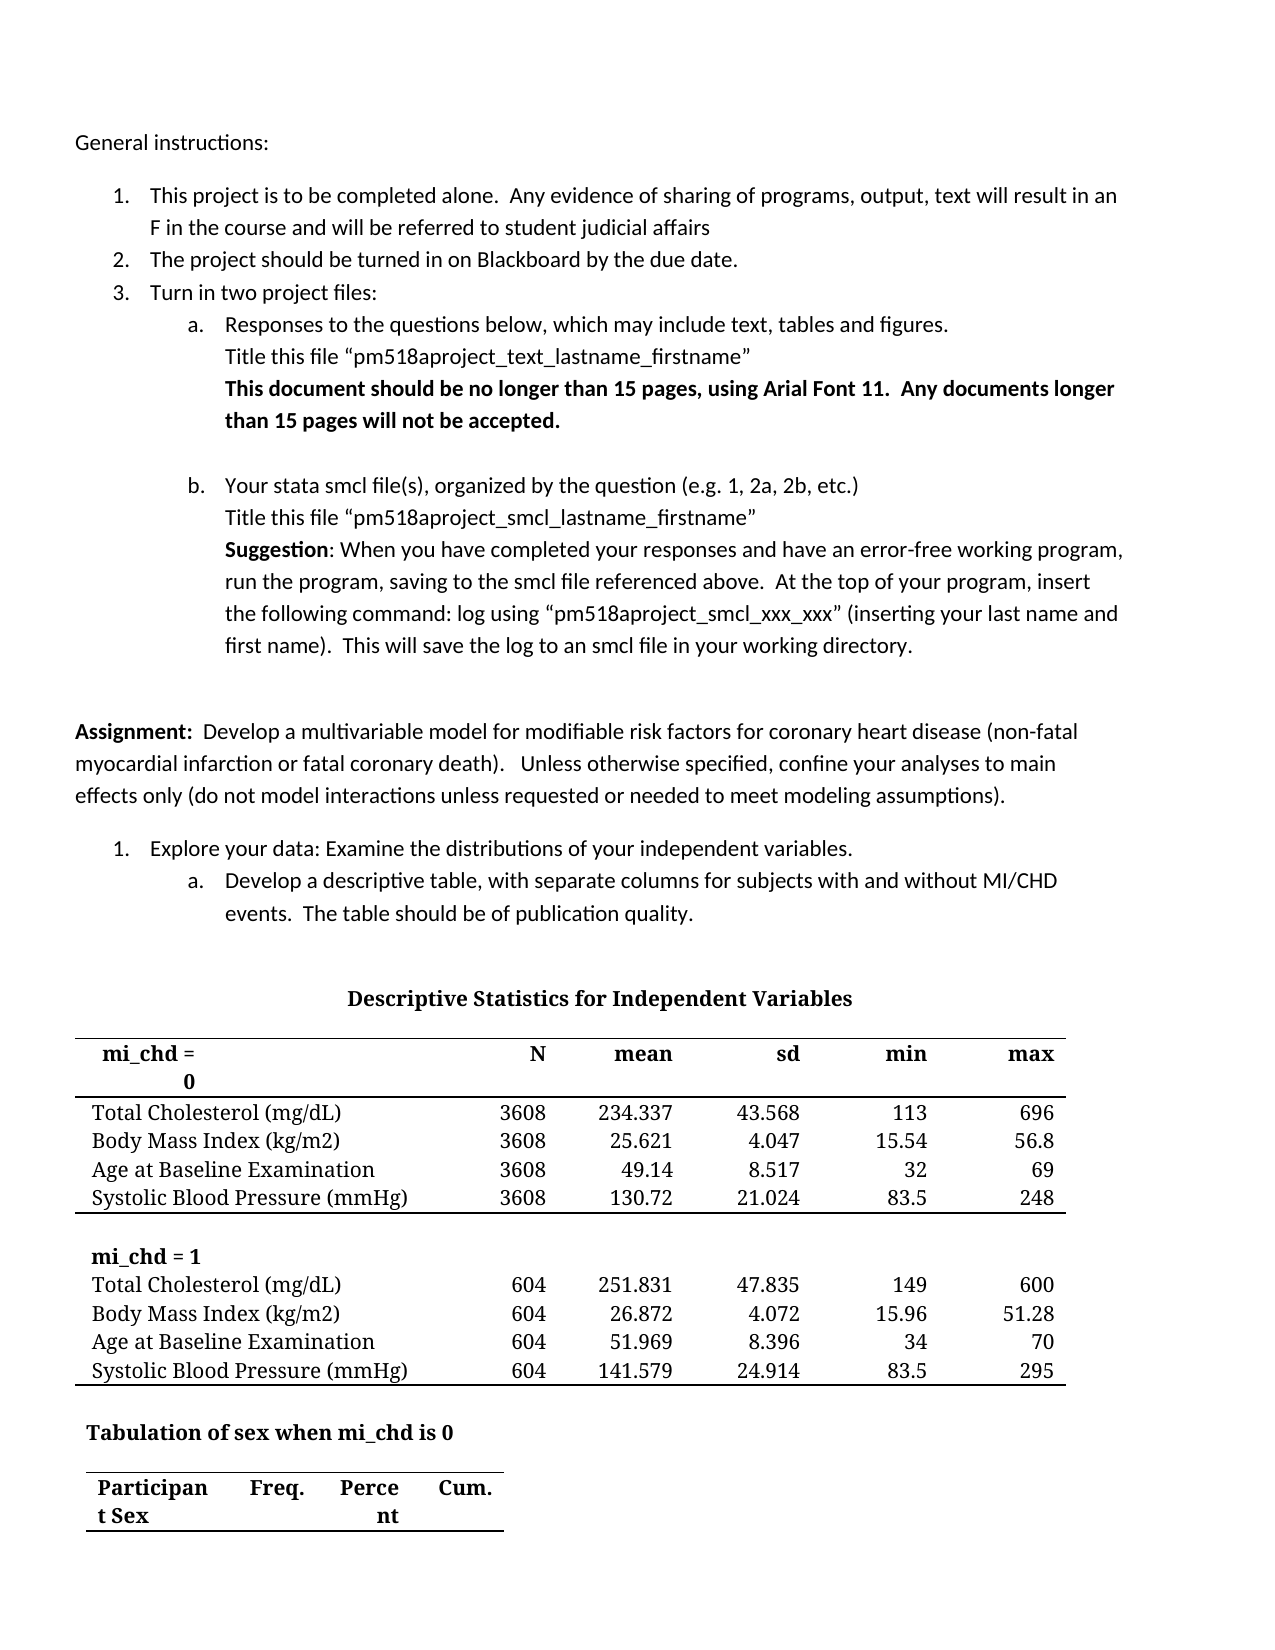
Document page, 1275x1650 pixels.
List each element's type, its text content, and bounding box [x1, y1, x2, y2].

table_cell 130.72 [557, 1184, 684, 1212]
table_cell Systolic Blood Pressure (mmHg) [75, 1356, 430, 1384]
table_cell 34 [811, 1327, 938, 1356]
table_header Total Cholesterol (mg/dL) [75, 1270, 430, 1299]
table_cell 69 [938, 1155, 1066, 1183]
list Develop a descriptive table, with separate columns for subjects with and without MI/CHD events. The table should be of publication quality. [187, 866, 1125, 927]
table_cell 43.568 [684, 1098, 811, 1127]
list Explore your data: Examine the distributions of your independent variables. [112, 834, 1125, 862]
table_cell 24.914 [684, 1356, 811, 1384]
table_cell 70 [938, 1327, 1066, 1356]
table_header 47.835 [684, 1270, 811, 1299]
table_cell 3608 [430, 1127, 557, 1155]
table_cell 49.14 [557, 1155, 684, 1183]
table_cell 56.8 [938, 1127, 1066, 1155]
table_header 149 [811, 1270, 938, 1299]
list The project should be turned in on Blackboard by the due date. [112, 245, 1125, 273]
list Responses to the questions below, which may include text, tables and figures. Title this file “pm518aproject_text_lastname_firstname” This document should be no longer than 15 pages, using Arial Font 11. Any documents longer than 15 pages will not be accepted. [187, 310, 1125, 467]
table_header sd [684, 1039, 811, 1096]
text mi_chd = 1 [75, 1213, 1125, 1270]
table_cell 604 [430, 1327, 557, 1356]
table_cell 4.072 [684, 1299, 811, 1327]
table_cell 696 [938, 1098, 1066, 1127]
table_header 251.831 [557, 1270, 684, 1299]
table_cell 83.5 [811, 1184, 938, 1212]
table_cell 51.28 [938, 1299, 1066, 1327]
table_header N [206, 1039, 557, 1096]
table_cell 26.872 [557, 1299, 684, 1327]
list Your stata smcl file(s), organized by the question (e.g. 1, 2a, 2b, etc.) Title this file “pm518aproject_smcl_lastname_firstname” Suggestion: When you have completed your responses and have an error-free working program, run the program, saving to the smcl file referenced above. At the top of your program, insert the following command: log using “pm518aproject_smcl_xxx_xxx” (inserting your last name and first name). This will save the log to an smcl file in your working directory. [187, 471, 1125, 692]
table_cell 113 [811, 1098, 938, 1127]
table_cell 51.969 [557, 1327, 684, 1356]
text Descriptive Statistics for Independent Variables [75, 984, 1125, 1013]
table_cell 141.579 [557, 1356, 684, 1384]
table_cell 15.54 [811, 1127, 938, 1155]
table_cell 604 [430, 1299, 557, 1327]
table_header min [811, 1039, 938, 1096]
table_cell 234.337 [557, 1098, 684, 1127]
list This project is to be completed alone. Any evidence of sharing of programs, output, text will result in an F in the course and will be referred to student judicial affairs [112, 181, 1125, 241]
table_cell Body Mass Index (kg/m2) [75, 1299, 430, 1327]
list Turn in two project files: [112, 278, 1125, 306]
table_cell 83.5 [811, 1356, 938, 1384]
table_header mi_chd = 0 [75, 1039, 206, 1096]
table_cell 3608 [430, 1184, 557, 1212]
table_cell 248 [938, 1184, 1066, 1212]
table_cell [75, 1386, 1050, 1532]
table_header 604 [430, 1270, 557, 1299]
table_cell 8.396 [684, 1327, 811, 1356]
table_cell 3608 [430, 1098, 557, 1127]
text General instructions: [75, 128, 1125, 156]
table_cell Systolic Blood Pressure (mmHg) [75, 1184, 430, 1212]
table_cell 604 [430, 1356, 557, 1384]
table_cell Total Cholesterol (mg/dL) [75, 1098, 430, 1127]
table_cell Age at Baseline Examination [75, 1155, 430, 1183]
table_cell 3608 [430, 1155, 557, 1183]
table_cell 8.517 [684, 1155, 811, 1183]
table_cell 15.96 [811, 1299, 938, 1327]
table_header 600 [938, 1270, 1066, 1299]
table_cell 25.621 [557, 1127, 684, 1155]
table_cell 295 [938, 1356, 1066, 1384]
text Assignment: Develop a multivariable model for modifiable risk factors for coronary heart disease (non-fatal myocardial infarction or fatal coronary death). Unless otherwise specified, confine your analyses to main effects only (do not model interactions unless requested or needed to meet modeling assumptions). [75, 717, 1125, 809]
table_cell Age at Baseline Examination [75, 1327, 430, 1356]
table_cell 21.024 [684, 1184, 811, 1212]
table_cell 4.047 [684, 1127, 811, 1155]
table_header max [938, 1039, 1066, 1096]
table_cell Body Mass Index (kg/m2) [75, 1127, 430, 1155]
table_header mean [557, 1039, 684, 1096]
table_cell 32 [811, 1155, 938, 1183]
